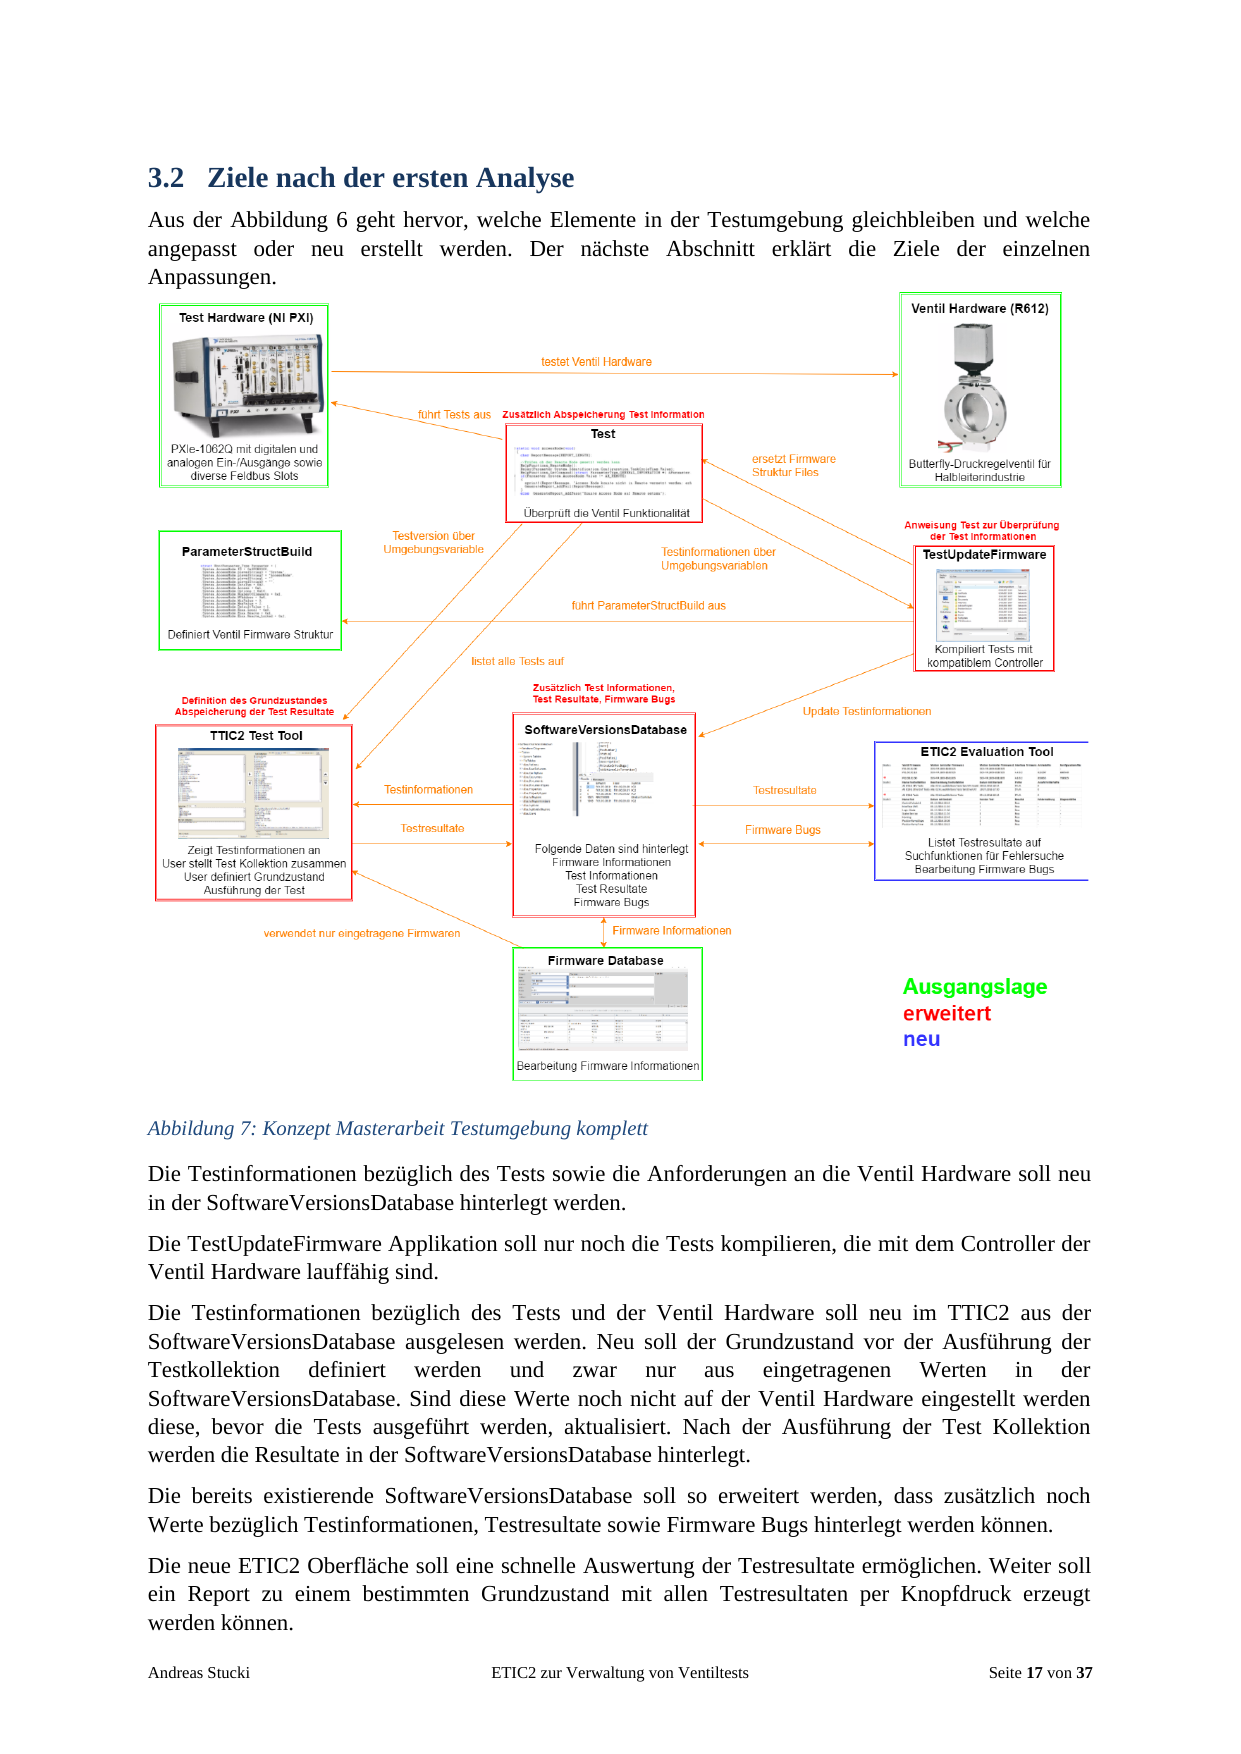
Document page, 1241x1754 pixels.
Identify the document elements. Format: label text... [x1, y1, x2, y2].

text Die Testinformationen bezüglich des Tests sowie die Anforderungen an die Ventil Hardware soll neu in der SoftwareVersionsDatabase hinterlegt werden. [148, 1161, 1092, 1215]
text Aus der Abbildung 6 geht hervor, welche Elemente in der Testumgebung gleichbleiben und welche angepasst oder neu erstellt werden. Der nächste Abschnitt erklärt die Ziele der einzelnen Anpassungen. [148, 206, 1092, 289]
picture [147, 292, 1088, 1081]
text Die neue ETIC2 Oberfläche soll eine schnelle Auswertung der Testresultate ermöglichen. Weiter soll ein Report zu einem bestimmten Grundzustand mit allen Testresultaten per Knopfdruck erzeugt werden können. [148, 1552, 1092, 1635]
text Die TestUpdateFirmware Applikation soll nur noch die Tests kompilieren, die mit dem Controller der Ventil Hardware lauffähig sind. [148, 1230, 1092, 1285]
text Die bereits existierende SoftwareVersionsDatabase soll so erweitert werden, dass zusätzlich noch Werte bezüglich Testinformationen, Testresultate sowie Firmware Bugs hinterlegt werden können. [148, 1482, 1092, 1537]
subtitle Ziele nach der ersten Analyse [148, 160, 1092, 194]
text Die Testinformationen bezüglich des Tests und der Ventil Hardware soll neu im TTIC2 aus der SoftwareVersionsDatabase ausgelesen werden. Neu soll der Grundzustand vor der Ausführung der Testkollektion definiert werden und zwar nur aus eingetragenen Werten in der SoftwareVersionsDatabase. Sind diese Werte noch nicht auf der Ventil Hardware eingestellt werden diese, bevor die Tests ausgeführt werden, aktualisiert. Nach der Ausführung der Test Kollektion werden die Resultate in der SoftwareVersionsDatabase hinterlegt. [148, 1299, 1092, 1468]
